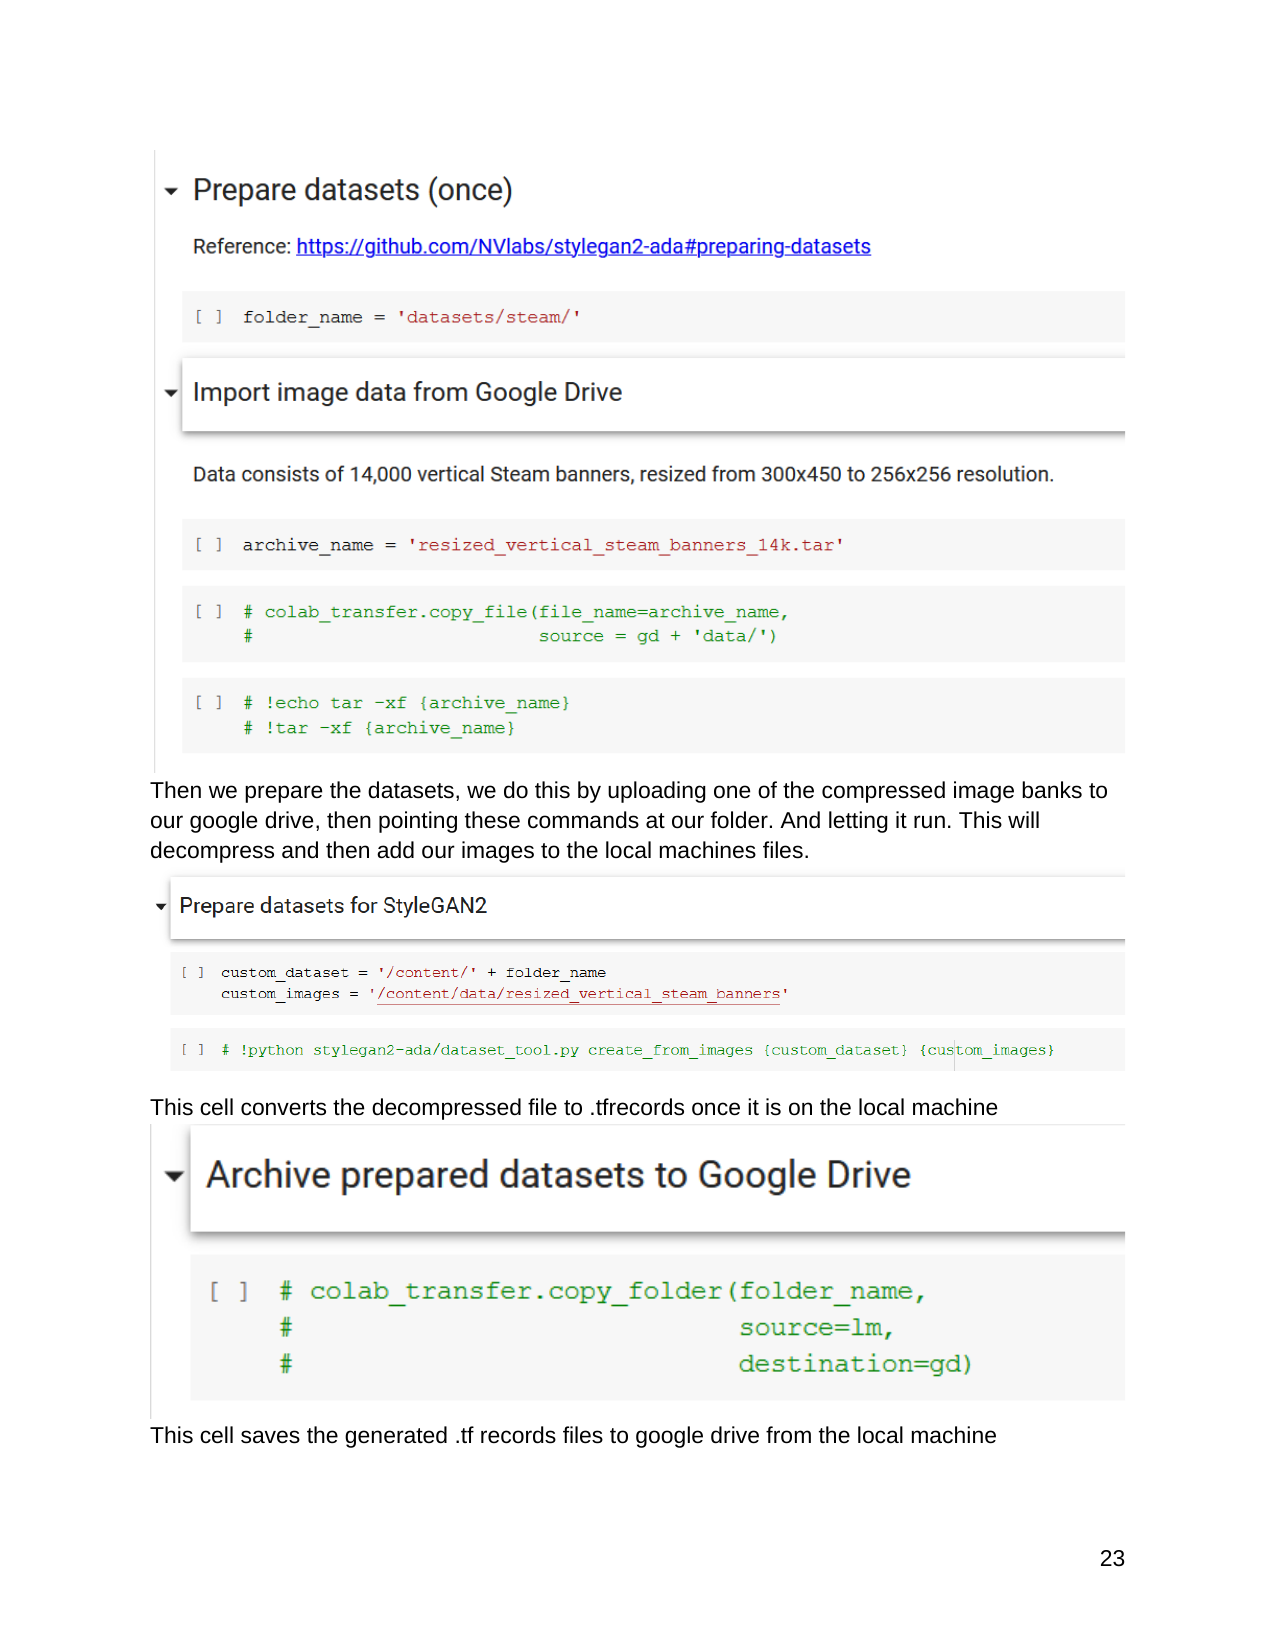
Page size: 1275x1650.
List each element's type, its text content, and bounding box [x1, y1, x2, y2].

picture [150, 1124, 1125, 1419]
picture [150, 867, 1125, 1091]
picture [150, 150, 1125, 773]
text This cell converts the decompressed file to .tfrecords once it is on the local machine [150, 1094, 1125, 1121]
text Then we prepare the datasets, we do this by uploading one of the compressed image banks to our google drive, then pointing these commands at our folder. And letting it run. This will decompress and then add our images to the local machines files. [150, 777, 1125, 863]
text This cell saves the generated .tf records files to google drive from the local machine [150, 1422, 1125, 1448]
